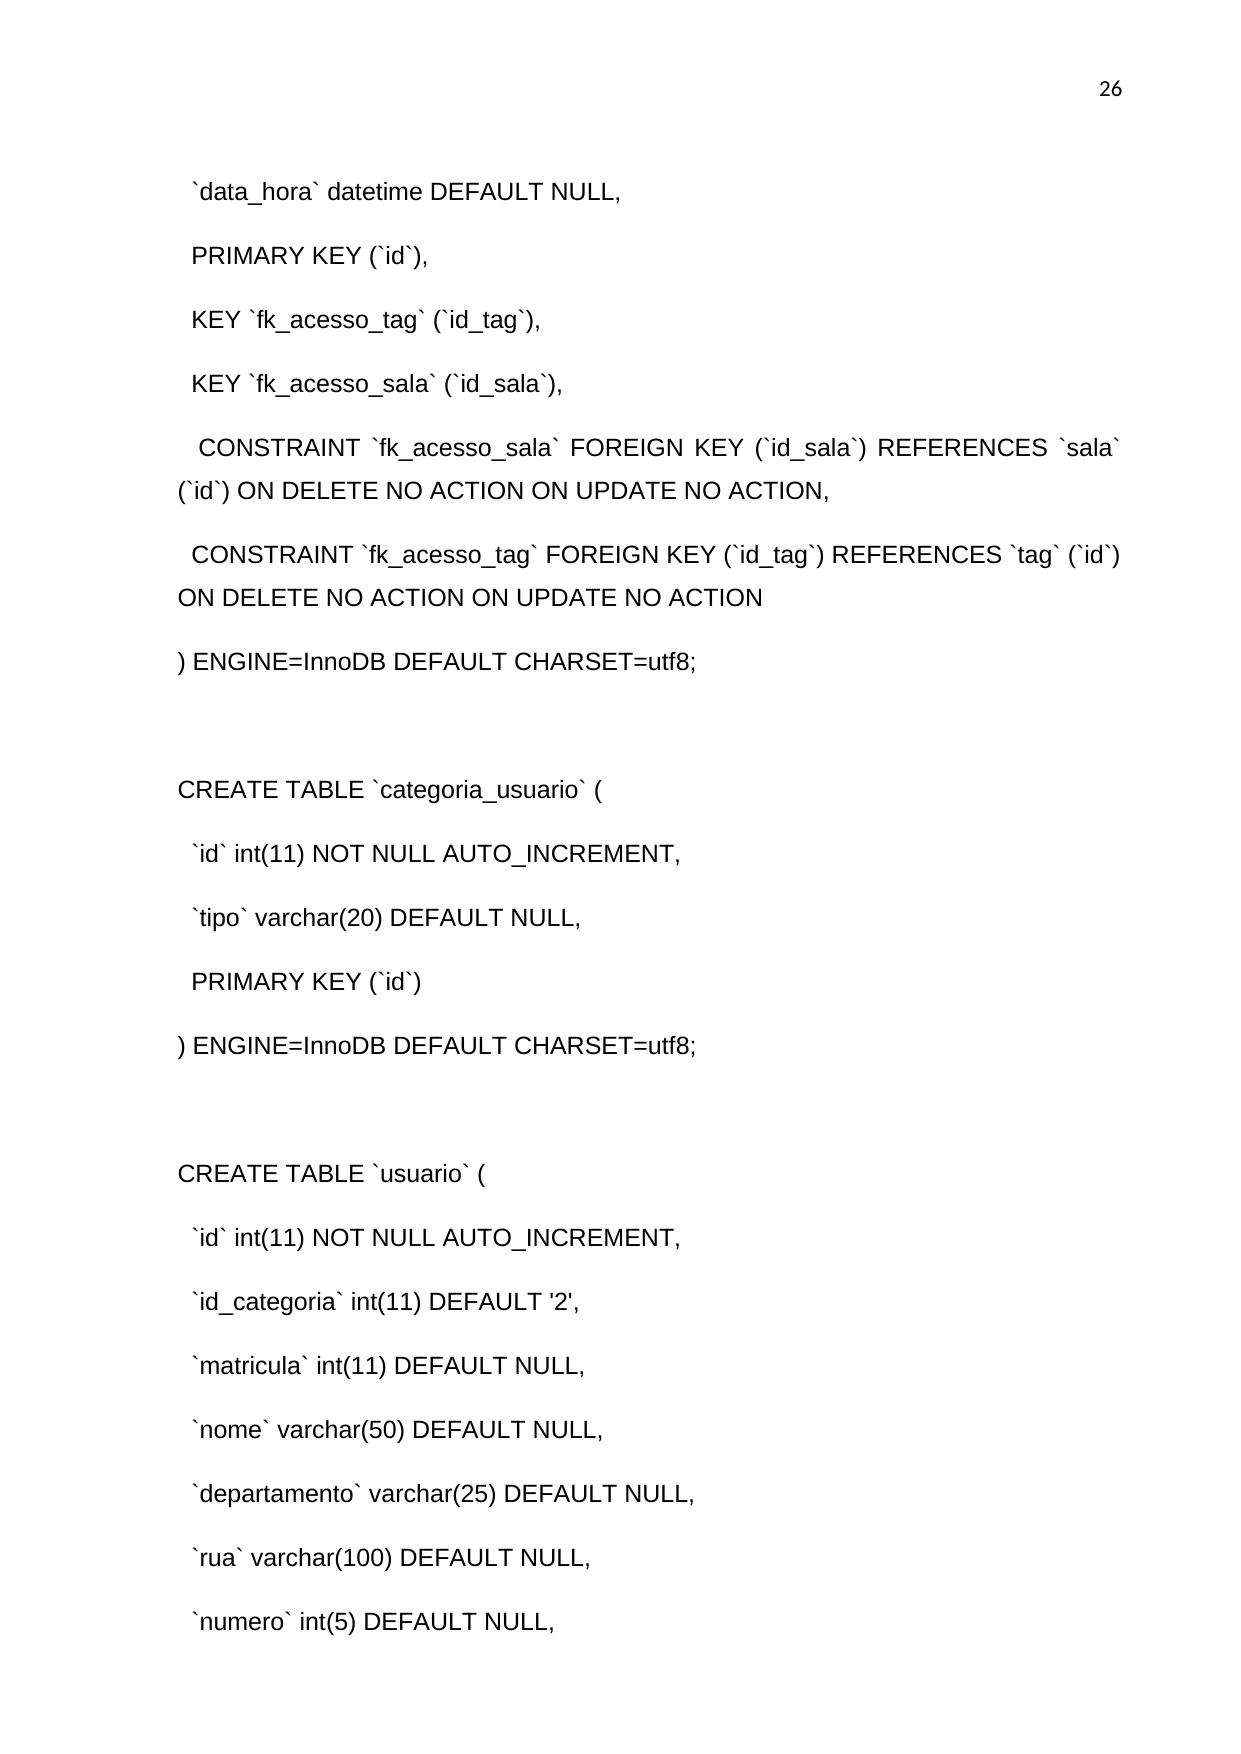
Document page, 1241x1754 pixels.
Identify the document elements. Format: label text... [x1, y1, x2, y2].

text CREATE TABLE `usuario` ( [177, 1159, 1122, 1188]
text KEY `fk_acesso_sala` (`id_sala`), [177, 369, 1122, 398]
text `numero` int(5) DEFAULT NULL, [177, 1607, 1122, 1635]
text PRIMARY KEY (`id`) [177, 967, 1122, 996]
text `matricula` int(11) DEFAULT NULL, [177, 1351, 1122, 1379]
text `nome` varchar(50) DEFAULT NULL, [177, 1415, 1122, 1443]
text `id` int(11) NOT NULL AUTO_INCREMENT, [177, 1223, 1122, 1252]
text `tipo` varchar(20) DEFAULT NULL, [177, 903, 1122, 932]
text PRIMARY KEY (`id`), [177, 241, 1122, 270]
text `departamento` varchar(25) DEFAULT NULL, [177, 1479, 1122, 1507]
text `rua` varchar(100) DEFAULT NULL, [177, 1543, 1122, 1571]
text `id_categoria` int(11) DEFAULT '2', [177, 1287, 1122, 1316]
text ) ENGINE=InnoDB DEFAULT CHARSET=utf8; [177, 647, 1122, 676]
text KEY `fk_acesso_tag` (`id_tag`), [177, 305, 1122, 334]
text CONSTRAINT `fk_acesso_sala` FOREIGN KEY (`id_sala`) REFERENCES `sala` (`id`) ON DELETE NO ACTION ON UPDATE NO ACTION, [177, 433, 1122, 505]
text ) ENGINE=InnoDB DEFAULT CHARSET=utf8; [177, 1031, 1122, 1060]
text `data_hora` datetime DEFAULT NULL, [177, 177, 1122, 206]
text CREATE TABLE `categoria_usuario` ( [177, 775, 1122, 804]
text CONSTRAINT `fk_acesso_tag` FOREIGN KEY (`id_tag`) REFERENCES `tag` (`id`) ON DELETE NO ACTION ON UPDATE NO ACTION [177, 540, 1122, 612]
text `id` int(11) NOT NULL AUTO_INCREMENT, [177, 839, 1122, 868]
